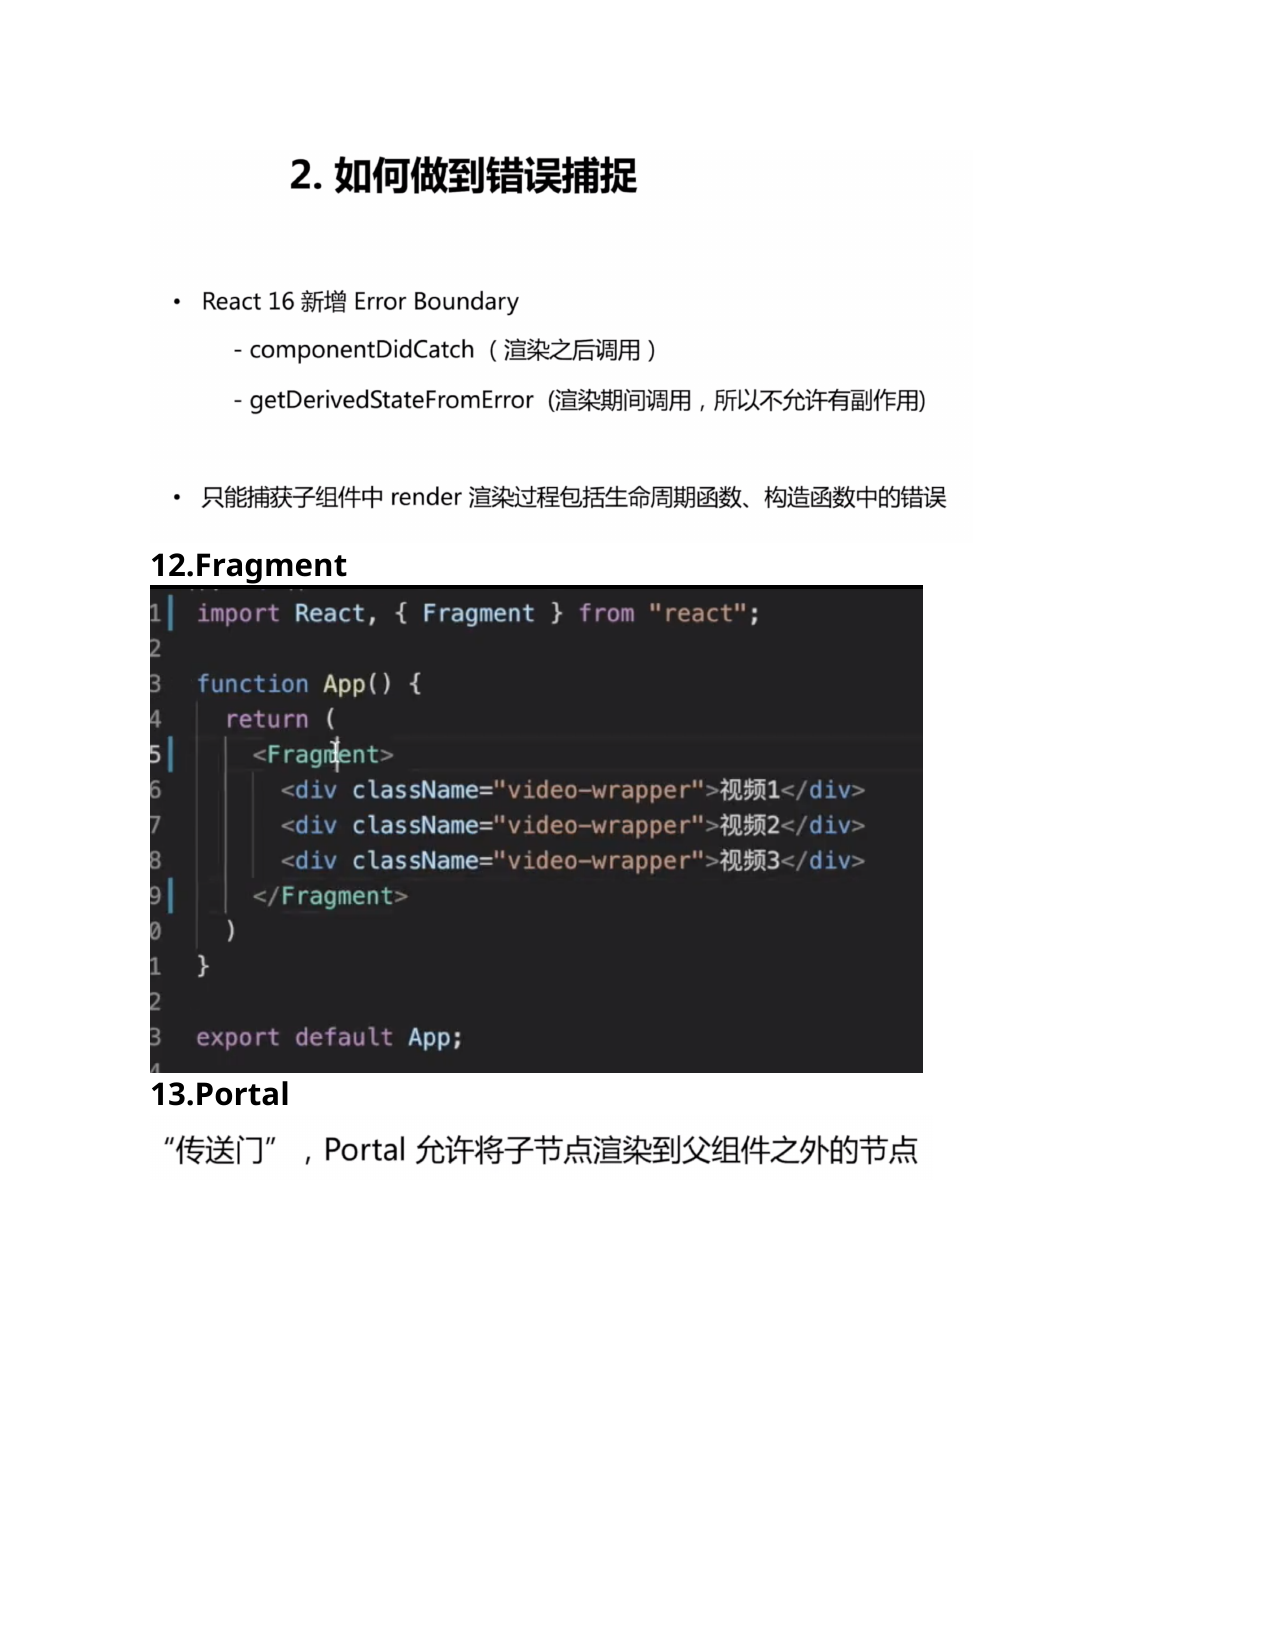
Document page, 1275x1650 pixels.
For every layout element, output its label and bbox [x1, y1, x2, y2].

picture [150, 585, 923, 1073]
picture [150, 1115, 934, 1180]
picture [150, 150, 973, 543]
